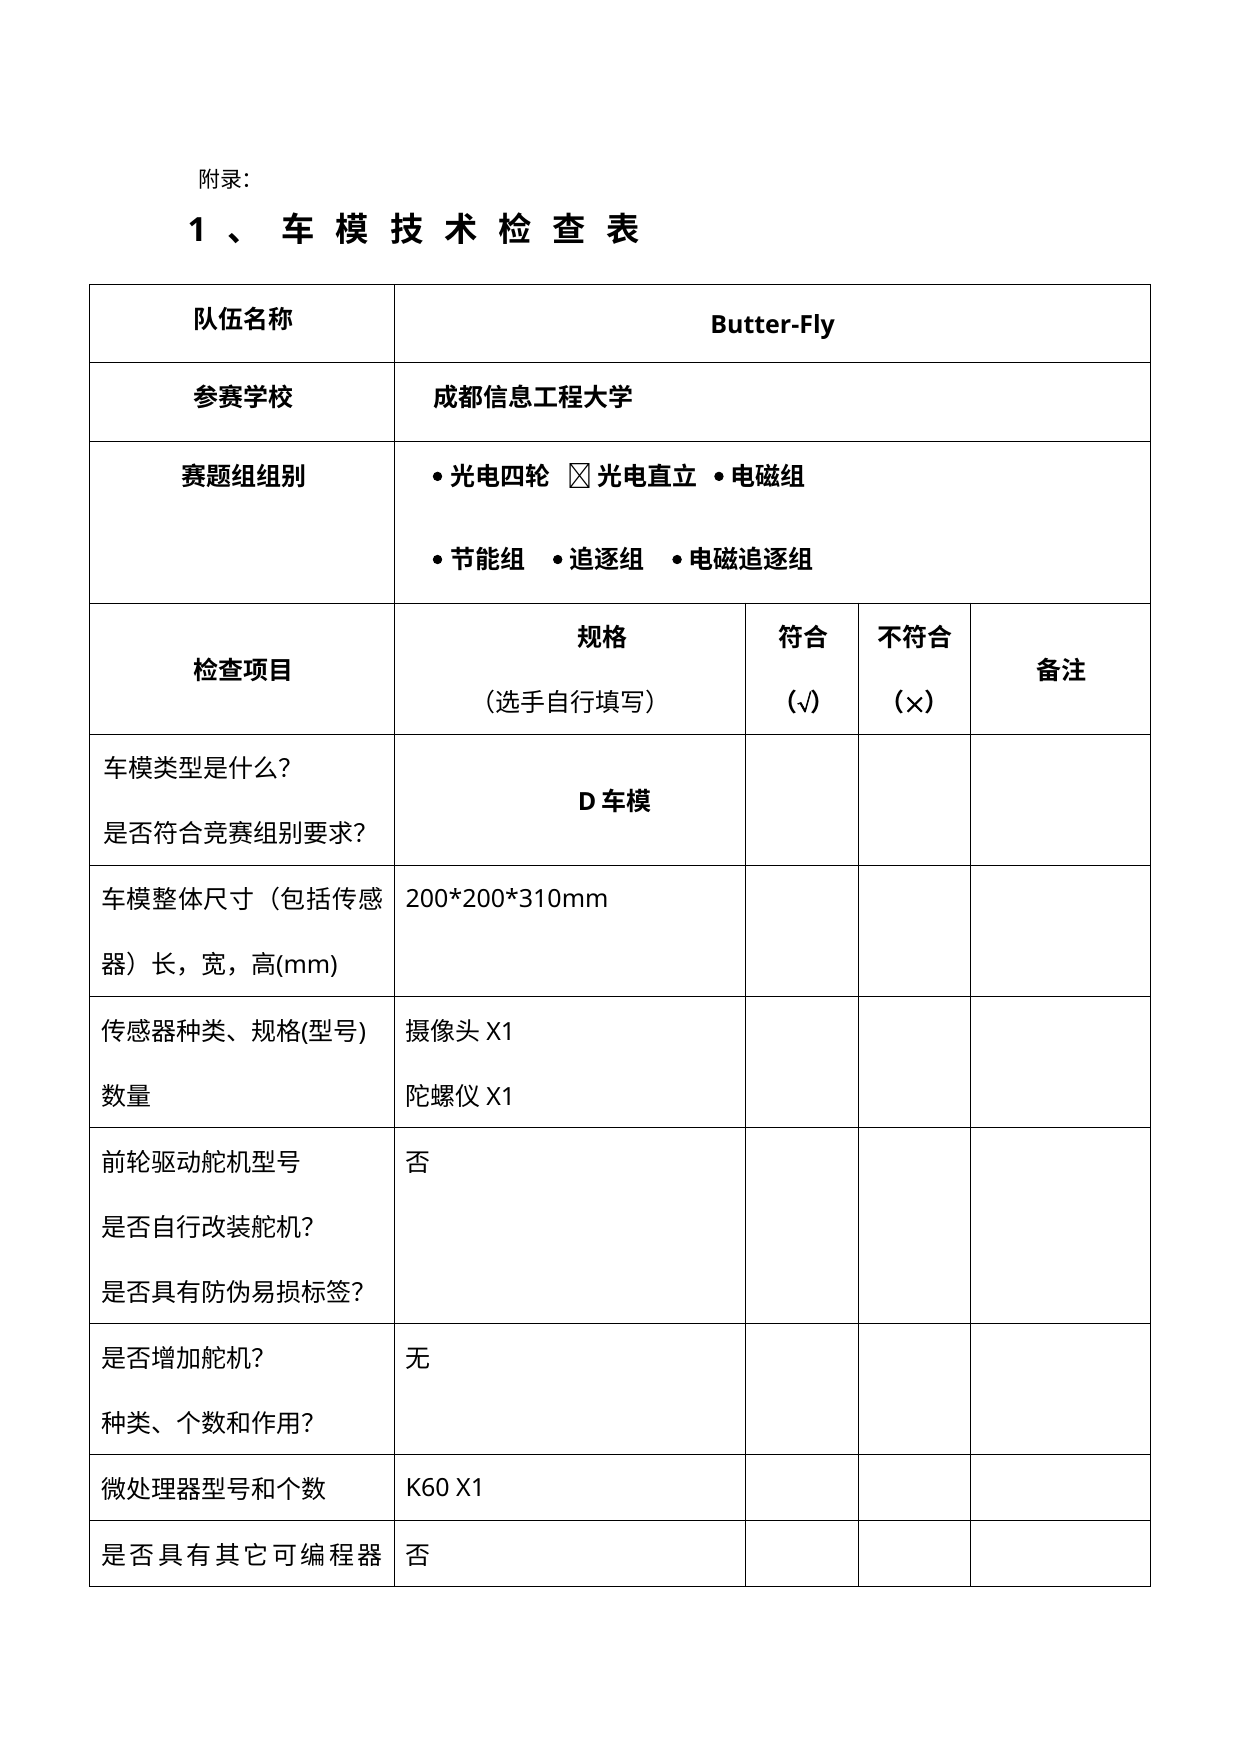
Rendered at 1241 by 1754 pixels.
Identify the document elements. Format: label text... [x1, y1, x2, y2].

table_cell [859, 1324, 970, 1454]
table_cell K60 X1 [395, 1455, 745, 1520]
table_cell [746, 1455, 858, 1520]
table_cell 是否增加舵机？ 种类、个数和作用？ [90, 1324, 394, 1454]
table_cell [746, 1324, 858, 1454]
table_cell 符合 （） [746, 604, 858, 733]
table_cell [746, 1521, 858, 1586]
table_cell [746, 735, 858, 864]
table_cell [859, 1455, 970, 1520]
table_cell 检查项目 [90, 604, 394, 733]
table_cell 是否具有其它可编程器件，个数与作用？ [90, 1521, 394, 1586]
table_cell 车模类型是什么？ 是否符合竞赛组别要求？ [90, 735, 394, 864]
table_cell 200*200*310mm [395, 866, 745, 996]
table_cell 车模整体尺寸（包括传感器）长，宽，高(mm) [90, 866, 394, 996]
table_cell 前轮驱动舵机型号 是否自行改装舵机？ 是否具有防伪易损标签？ [90, 1128, 394, 1323]
table_cell 否 [395, 1521, 745, 1586]
table_header Butter-Fly [395, 285, 1150, 362]
table_cell 赛题组组别 [90, 442, 394, 602]
table_cell [971, 866, 1150, 996]
table_cell [859, 997, 970, 1127]
table_cell 否 [395, 1128, 745, 1323]
table_cell [971, 735, 1150, 864]
table_cell [859, 866, 970, 996]
table_cell 摄像头 X1 陀螺仪 X1 [395, 997, 745, 1127]
table_cell 规格 （选手自行填写） [395, 604, 745, 733]
text 附录： [187, 162, 1053, 194]
table_cell [971, 997, 1150, 1127]
table_cell [971, 1455, 1150, 1520]
table_cell [971, 1521, 1150, 1586]
table_cell 无 [395, 1324, 745, 1454]
table_cell 光电四轮 光电直立 电磁组 节能组 追逐组 电磁追逐组 [395, 442, 1150, 602]
table_cell [859, 1521, 970, 1586]
table_cell 传感器种类、规格(型号) 数量 [90, 997, 394, 1127]
table_cell [971, 1128, 1150, 1323]
table_cell [859, 1128, 970, 1323]
table_cell 微处理器型号和个数 [90, 1455, 394, 1520]
table_cell 备注 [971, 604, 1150, 733]
table_cell [971, 1324, 1150, 1454]
table_cell 不符合（） [859, 604, 970, 733]
table_cell [746, 1128, 858, 1323]
text 1、车模技术检查表 [187, 194, 1053, 259]
table_cell 成都信息工程大学 [395, 363, 1150, 441]
table_header 队伍名称 [90, 285, 394, 362]
table_cell [746, 866, 858, 996]
table_cell D车模 [395, 735, 745, 864]
table_cell 参赛学校 [90, 363, 394, 441]
table_cell [746, 997, 858, 1127]
table_cell [859, 735, 970, 864]
